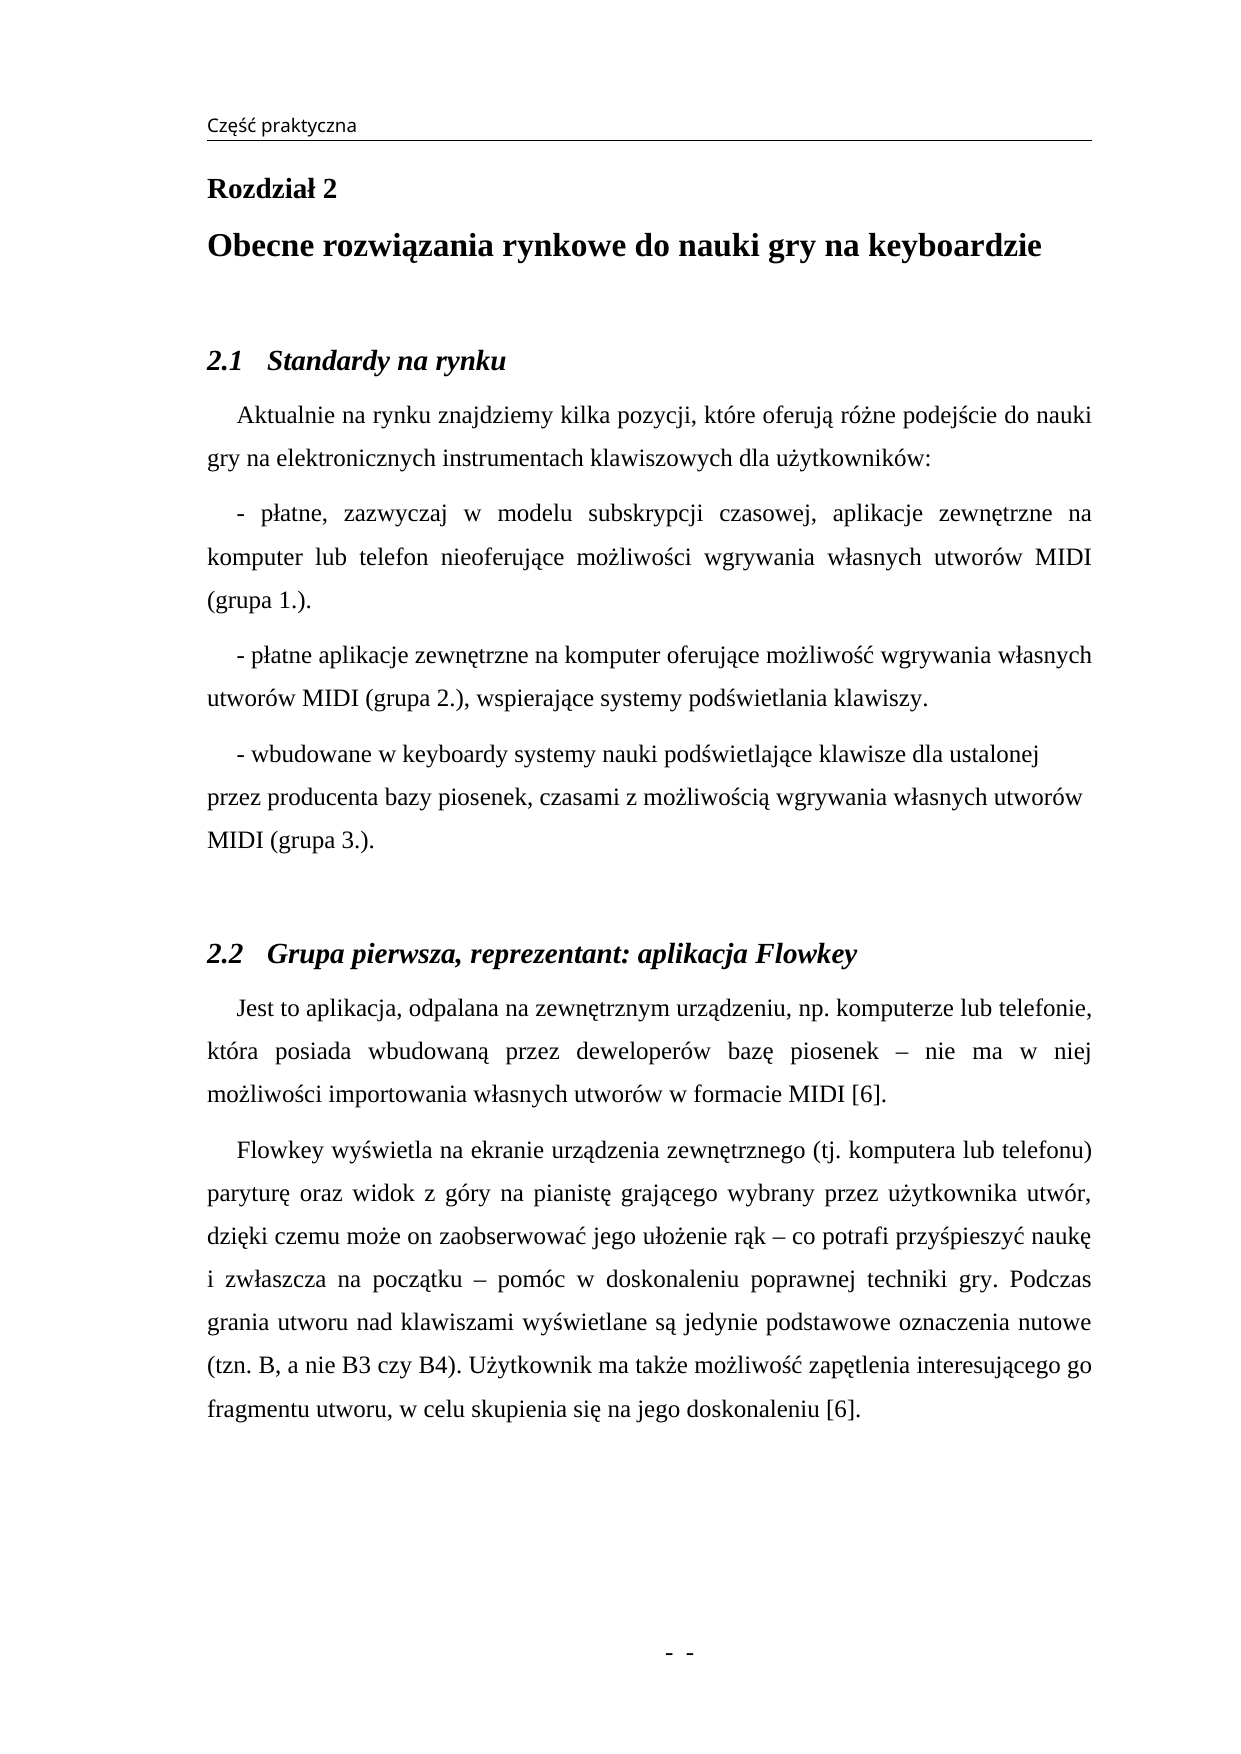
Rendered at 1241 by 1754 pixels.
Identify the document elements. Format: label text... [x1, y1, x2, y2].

text - płatne, zazwyczaj w modelu subskrypcji czasowej, aplikacje zewnętrzne na komputer lub telefon nieoferujące możliwości wgrywania własnych utworów MIDI (grupa 1.). [207, 498, 1092, 613]
subtitle Grupa pierwsza, reprezentant: aplikacja Flowkey [207, 937, 1092, 970]
text - wbudowane w keyboardy systemy nauki podświetlające klawisze dla ustalonej przez producenta bazy piosenek, czasami z możliwością wgrywania własnych utworów MIDI (grupa 3.). [207, 739, 1092, 897]
text Jest to aplikacja, odpalana na zewnętrznym urządzeniu, np. komputerze lub telefonie, która posiada wbudowaną przez deweloperów bazę piosenek – nie ma w niej możliwości importowania własnych utworów w formacie MIDI [6]. [207, 993, 1092, 1108]
text Aktualnie na rynku znajdziemy kilka pozycji, które oferują różne podejście do nauki gry na elektronicznych instrumentach klawiszowych dla użytkowników: [207, 400, 1092, 472]
subtitle Obecne rozwiązania rynkowe do nauki gry na keyboardzie [207, 151, 1092, 268]
text Flowkey wyświetla na ekranie urządzenia zewnętrznego (tj. komputera lub telefonu) paryturę oraz widok z góry na pianistę grającego wybrany przez użytkownika utwór, dzięki czemu może on zaobserwować jego ułożenie rąk – co potrafi przyśpieszyć naukę i zwłaszcza na początku – pomóc w doskonaleniu poprawnej techniki gry. Podczas grania utworu nad klawiszami wyświetlane są jedynie podstawowe oznaczenia nutowe (tzn. B, a nie B3 czy B4). Użytkownik ma także możliwość zapętlenia interesującego go fragmentu utworu, w celu skupienia się na jego doskonaleniu [6]. [207, 1135, 1092, 1422]
text - płatne aplikacje zewnętrzne na komputer oferujące możliwość wgrywania własnych utworów MIDI (grupa 2.), wspierające systemy podświetlania klawiszy. [207, 640, 1092, 712]
subtitle Standardy na rynku [207, 343, 1092, 377]
